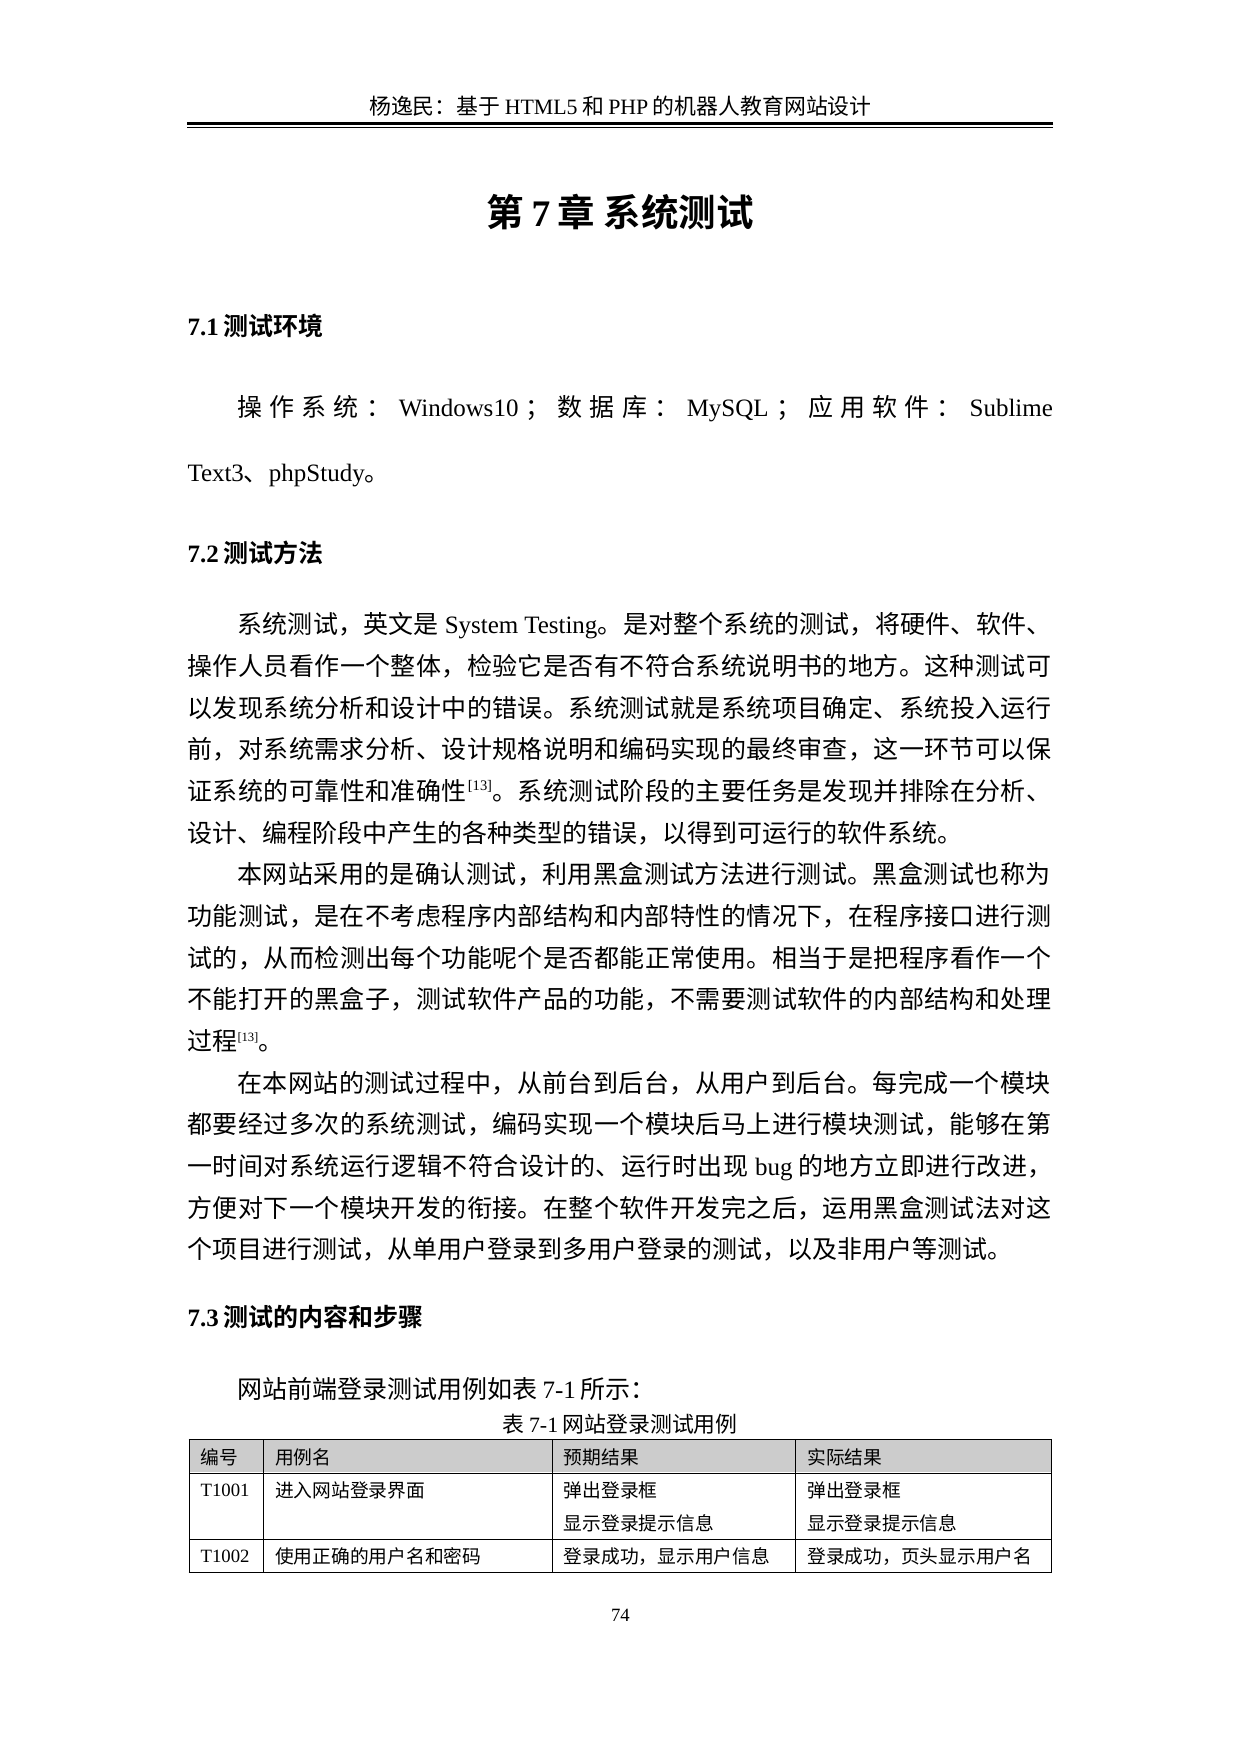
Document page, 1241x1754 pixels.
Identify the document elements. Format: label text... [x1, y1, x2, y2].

text 表7-1网站登录测试用例 [187, 1406, 1053, 1439]
table_header 实际结果 [796, 1440, 1051, 1472]
table_header 预期结果 [553, 1440, 795, 1472]
table_cell 弹出登录框 显示登录提示信息 [553, 1474, 795, 1538]
table_cell 弹出登录框 显示登录提示信息 [796, 1474, 1051, 1538]
text 在本网站的测试过程中，从前台到后台，从用户到后台。每完成一个模块都要经过多次的系统测试，编码实现一个模块后马上进行模块测试，能够在第一时间对系统运行逻辑不符合设计的、运行时出现bug的地方立即进行改进，方便对下一个模块开发的衔接。在整个软件开发完之后，运用黑盒测试法对这个项目进行测试，从单用户登录到多用户登录的测试，以及非用户等测试。 [187, 1059, 1053, 1267]
text 操作系统：Windows10；数据库：MySQL；应用软件：Sublime Text3、phpStudy。 [187, 373, 1053, 503]
table_cell 进入网站登录界面 [264, 1474, 552, 1538]
table_header 用例名 [264, 1440, 552, 1472]
text 本网站采用的是确认测试，利用黑盒测试方法进行测试。黑盒测试也称为功能测试，是在不考虑程序内部结构和内部特性的情况下，在程序接口进行测试的，从而检测出每个功能呢个是否都能正常使用。相当于是把程序看作一个不能打开的黑盒子，测试软件产品的功能，不需要测试软件的内部结构和处理过程[13]。 [187, 851, 1053, 1059]
text 系统测试，英文是System Testing。是对整个系统的测试，将硬件、软件、操作人员看作一个整体，检验它是否有不符合系统说明书的地方。这种测试可以发现系统分析和设计中的错误。系统测试就是系统项目确定、系统投入运行前，对系统需求分析、设计规格说明和编码实现的最终审查，这一环节可以保证系统的可靠性和准确性[13]。系统测试阶段的主要任务是发现并排除在分析、设计、编程阶段中产生的各种类型的错误，以得到可运行的软件系统。 [187, 601, 1053, 851]
text 网站前端登录测试用例如表7-1所示： [187, 1365, 1053, 1406]
table_cell 使用正确的用户名和密码 [264, 1540, 552, 1572]
table_cell 登录成功，显示用户信息 [553, 1540, 795, 1572]
table_cell 登录成功，页头显示用户名 [796, 1540, 1051, 1572]
table_cell T1002 [190, 1540, 263, 1572]
table_cell T1001 [190, 1474, 263, 1538]
table_header 编号 [190, 1440, 263, 1472]
